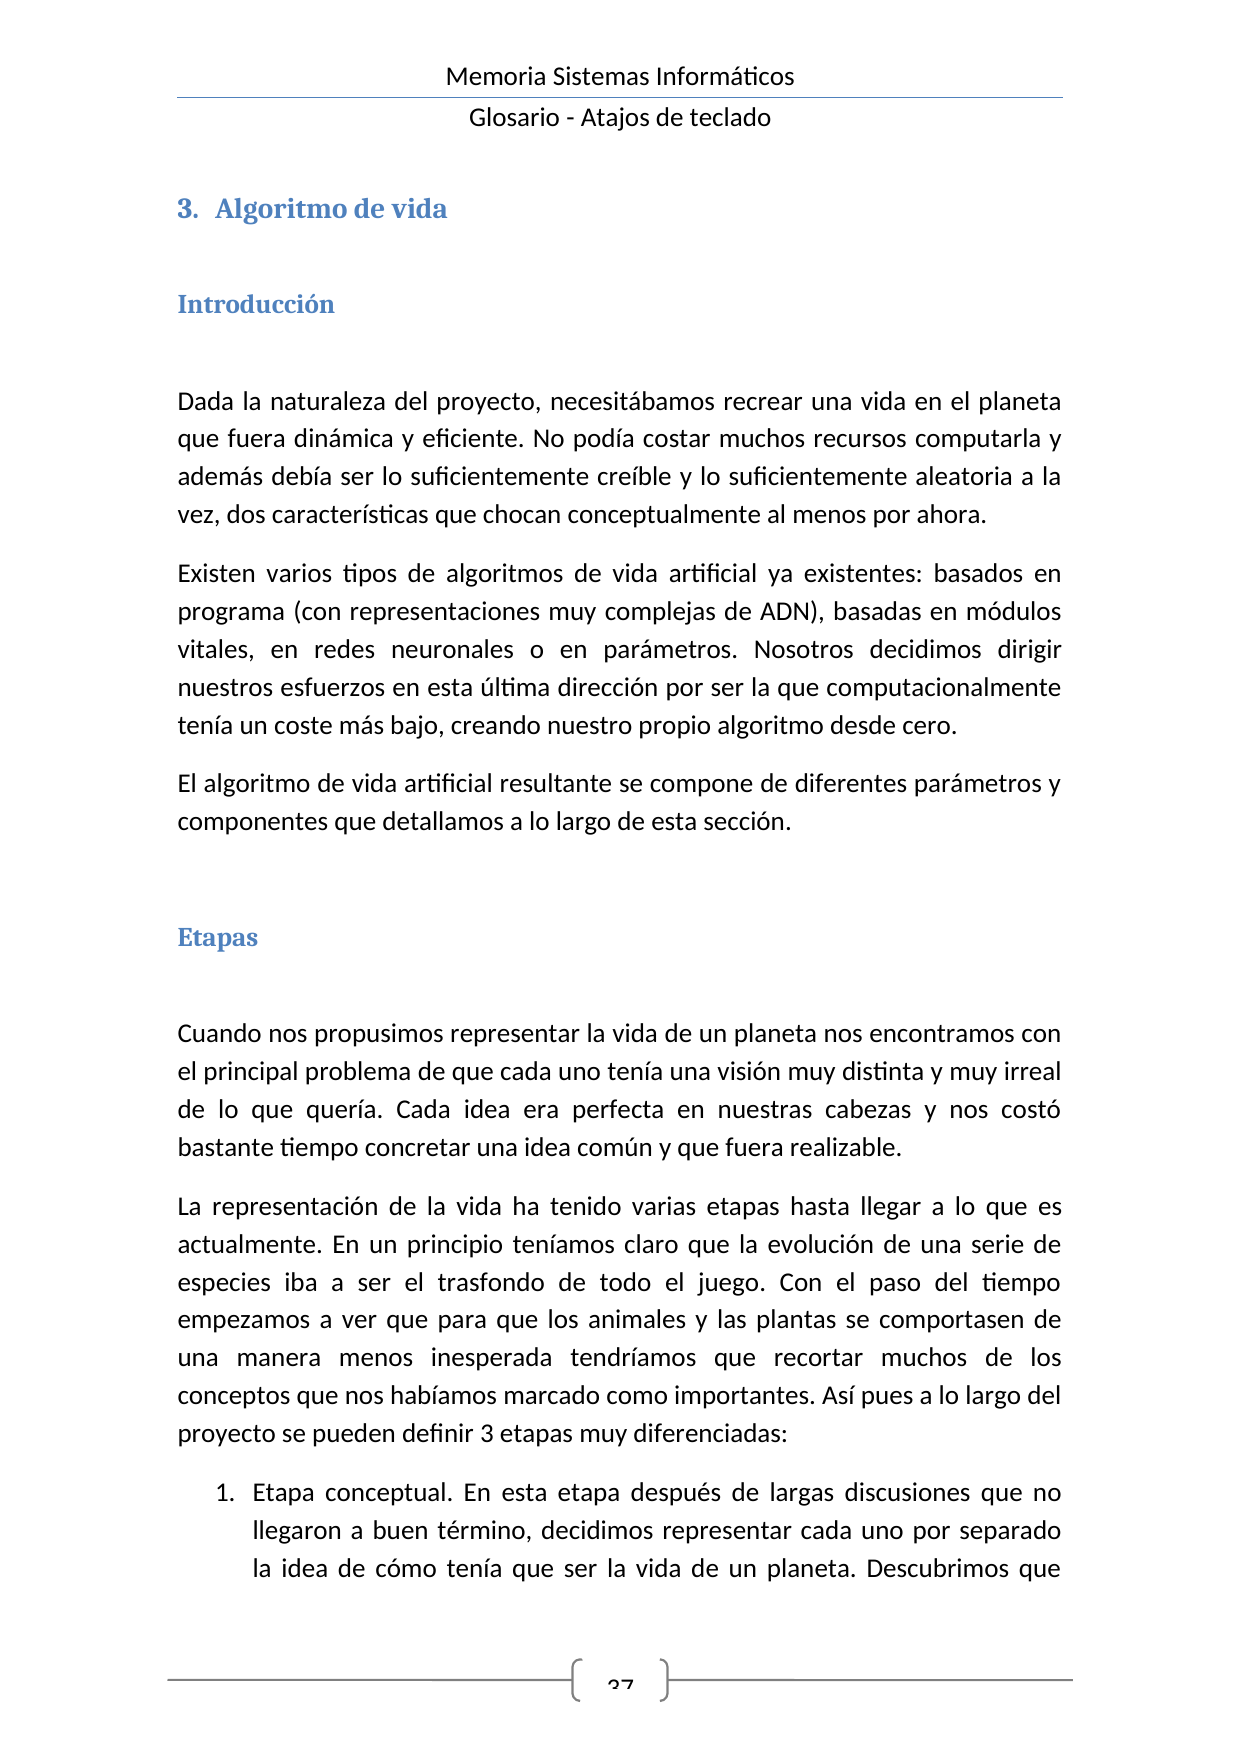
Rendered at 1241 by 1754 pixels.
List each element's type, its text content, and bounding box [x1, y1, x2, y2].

subtitle Algoritmo de vida [177, 192, 1063, 225]
text Cuando nos propusimos representar la vida de un planeta nos encontramos con el principal problema de que cada uno tenía una visión muy distinta y muy irreal de lo que quería. Cada idea era perfecta en nuestras cabezas y nos costó bastante tiempo concretar una idea común y que fuera realizable. [177, 1016, 1063, 1163]
text Existen varios tipos de algoritmos de vida artificial ya existentes: basados en programa (con representaciones muy complejas de ADN), basadas en módulos vitales, en redes neuronales o en parámetros. Nosotros decidimos dirigir nuestros esfuerzos en esta última dirección por ser la que computacionalmente tenía un coste más bajo, creando nuestro propio algoritmo desde cero. [177, 556, 1063, 741]
subtitle Introducción [177, 289, 1063, 320]
text Dada la naturaleza del proyecto, necesitábamos recrear una vida en el planeta que fuera dinámica y eficiente. No podía costar muchos recursos computarla y además debía ser lo suficientemente creíble y lo suficientemente aleatoria a la vez, dos características que chocan conceptualmente al menos por ahora. [177, 384, 1063, 530]
text La representación de la vida ha tenido varias etapas hasta llegar a lo que es actualmente. En un principio teníamos claro que la evolución de una serie de especies iba a ser el trasfondo de todo el juego. Con el paso del tiempo empezamos a ver que para que los animales y las plantas se comportasen de una manera menos inesperada tendríamos que recortar muchos de los conceptos que nos habíamos marcado como importantes. Así pues a lo largo del proyecto se pueden definir 3 etapas muy diferenciadas: [177, 1189, 1063, 1449]
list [215, 1475, 1063, 1584]
text El algoritmo de vida artificial resultante se compone de diferentes parámetros y componentes que detallamos a lo largo de esta sección. [177, 767, 1063, 837]
subtitle Etapas [177, 922, 1063, 953]
